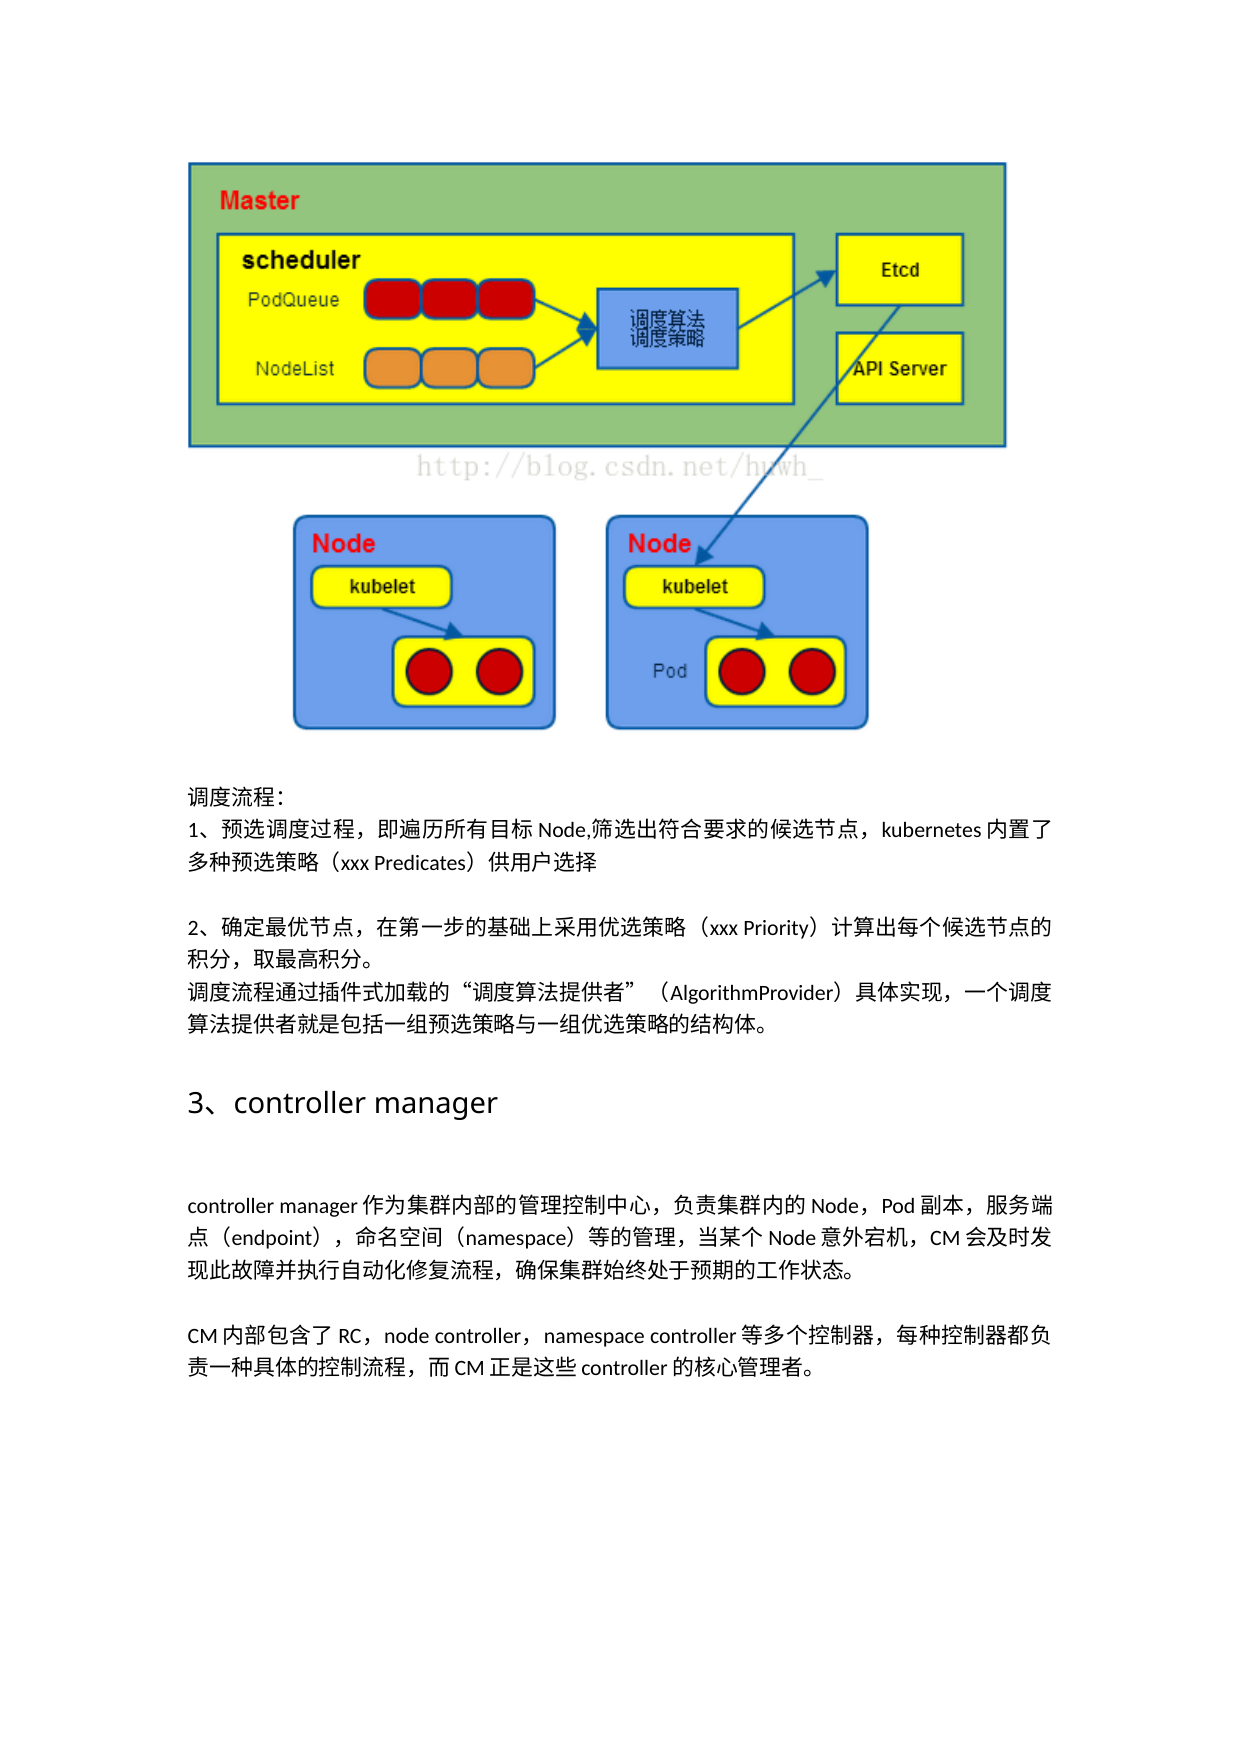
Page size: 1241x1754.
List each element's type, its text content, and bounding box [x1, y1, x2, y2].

text 2、确定最优节点，在第一步的基础上采用优选策略（xxx Priority）计算出每个候选节点的积分，取最高积分。 [187, 909, 1053, 974]
subtitle 3、controller manager [187, 1069, 1053, 1134]
text controller manager作为集群内部的管理控制中心，负责集群内的Node，Pod副本，服务端点（endpoint），命名空间（namespace）等的管理，当某个Node意外宕机，CM会及时发现此故障并执行自动化修复流程，确保集群始终处于预期的工作状态。 [187, 1187, 1053, 1285]
text 1、预选调度过程，即遍历所有目标Node,筛选出符合要求的候选节点，kubernetes内置了多种预选策略（xxx Predicates）供用户选择 [187, 812, 1053, 877]
text 调度流程通过插件式加载的“调度算法提供者”（AlgorithmProvider）具体实现，一个调度算法提供者就是包括一组预选策略与一组优选策略的结构体。 [187, 974, 1053, 1039]
text CM内部包含了RC，node controller，namespace controller等多个控制器，每种控制器都负责一种具体的控制流程，而CM正是这些controller的核心管理者。 [187, 1317, 1053, 1382]
text 调度流程： [187, 779, 1053, 812]
picture [187, 162, 1008, 736]
